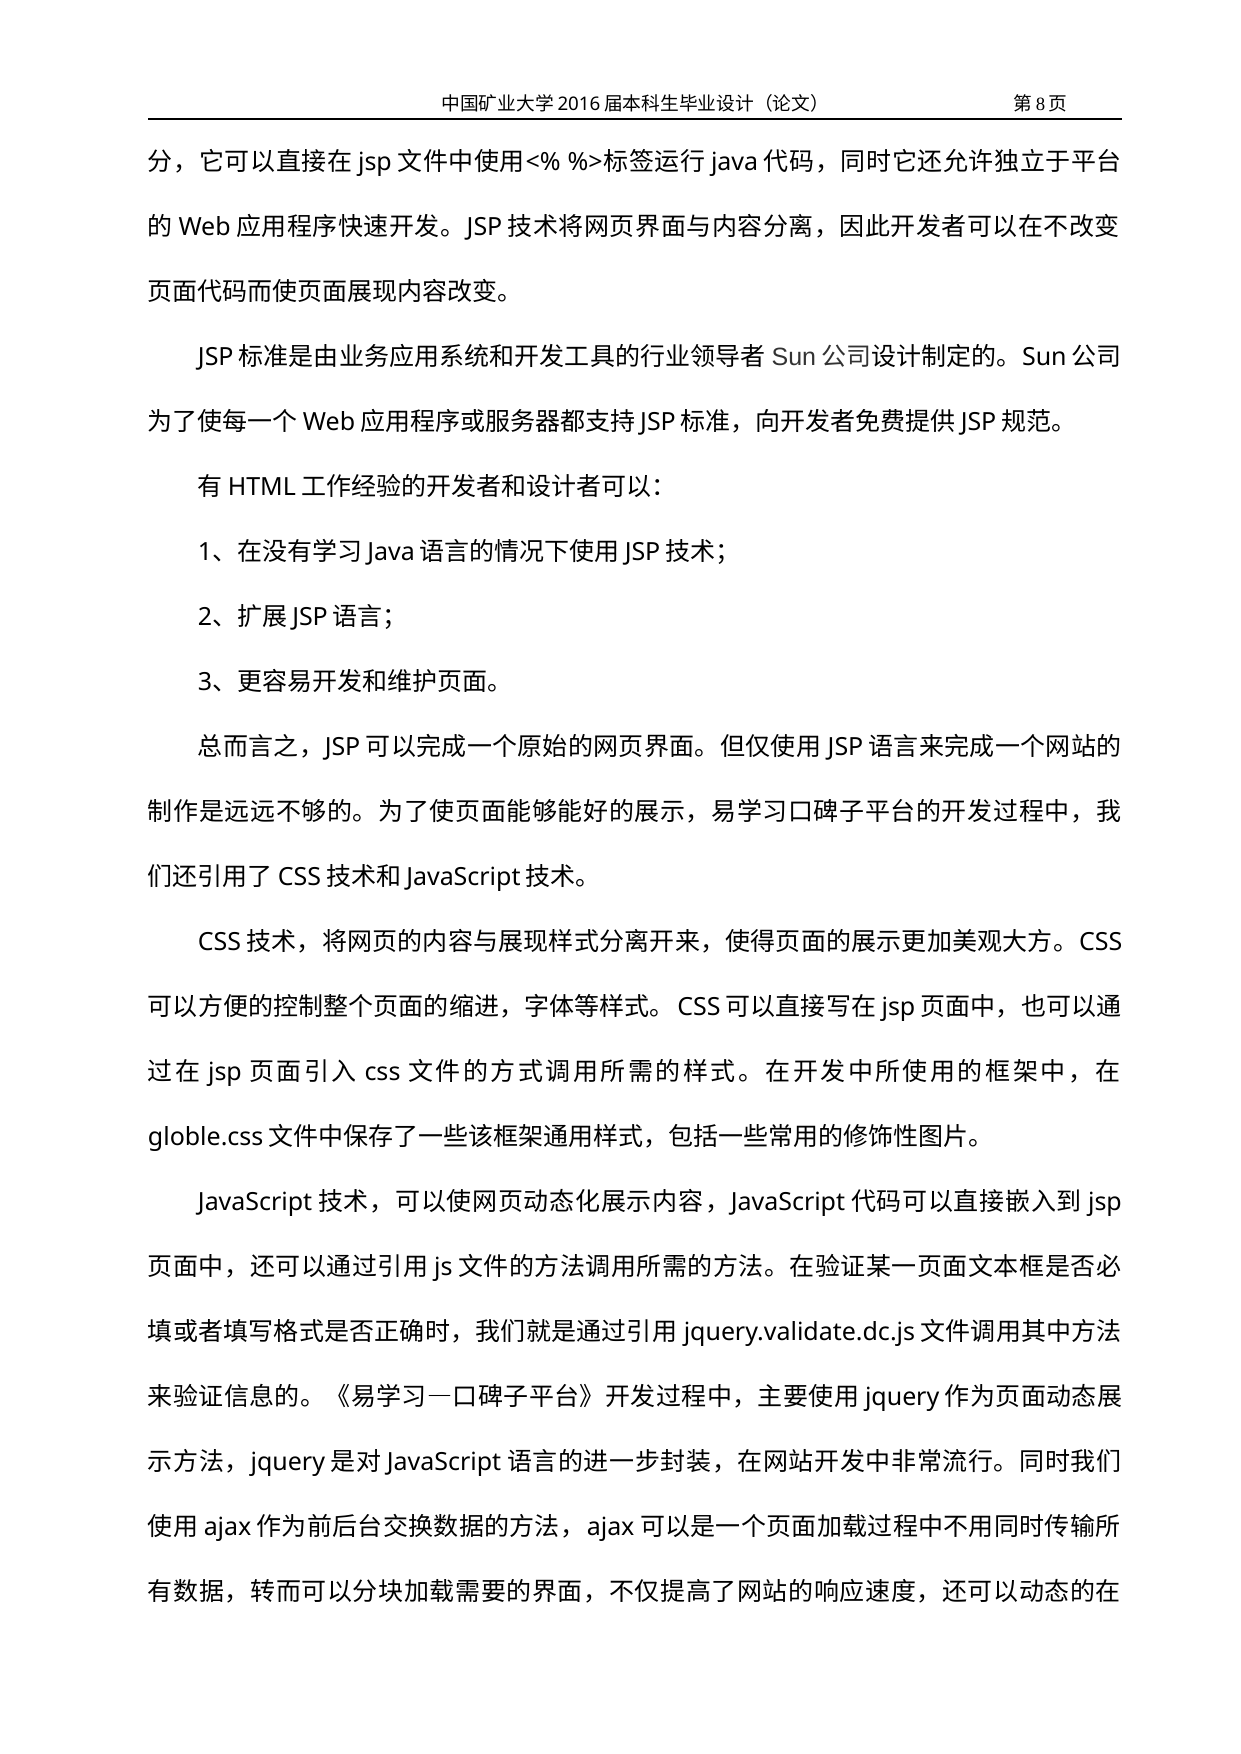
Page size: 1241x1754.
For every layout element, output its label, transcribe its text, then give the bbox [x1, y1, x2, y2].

text JSP标准是由业务应用系统和开发工具的行业领导者Sun公司设计制定的。Sun公司为了使每一个Web应用程序或服务器都支持JSP标准，向开发者免费提供JSP规范。 [148, 322, 1122, 452]
text 3、更容易开发和维护页面。 [148, 647, 1122, 712]
text 2、扩展JSP语言； [148, 582, 1122, 647]
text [148, 127, 1122, 322]
text 总而言之，JSP可以完成一个原始的网页界面。但仅使用JSP语言来完成一个网站的制作是远远不够的。为了使页面能够能好的展示，易学习口碑子平台的开发过程中，我们还引用了CSS技术和JavaScript技术。 [148, 712, 1122, 907]
text CSS技术，将网页的内容与展现样式分离开来，使得页面的展示更加美观大方。CSS可以方便的控制整个页面的缩进，字体等样式。CSS可以直接写在jsp页面中，也可以通过在jsp页面引入css文件的方式调用所需的样式。在开发中所使用的框架中，在globle.css文件中保存了一些该框架通用样式，包括一些常用的修饰性图片。 [148, 907, 1122, 1167]
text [148, 1167, 1122, 1622]
text 1、在没有学习Java语言的情况下使用JSP技术； [148, 517, 1122, 582]
text 有HTML工作经验的开发者和设计者可以： [148, 452, 1122, 517]
